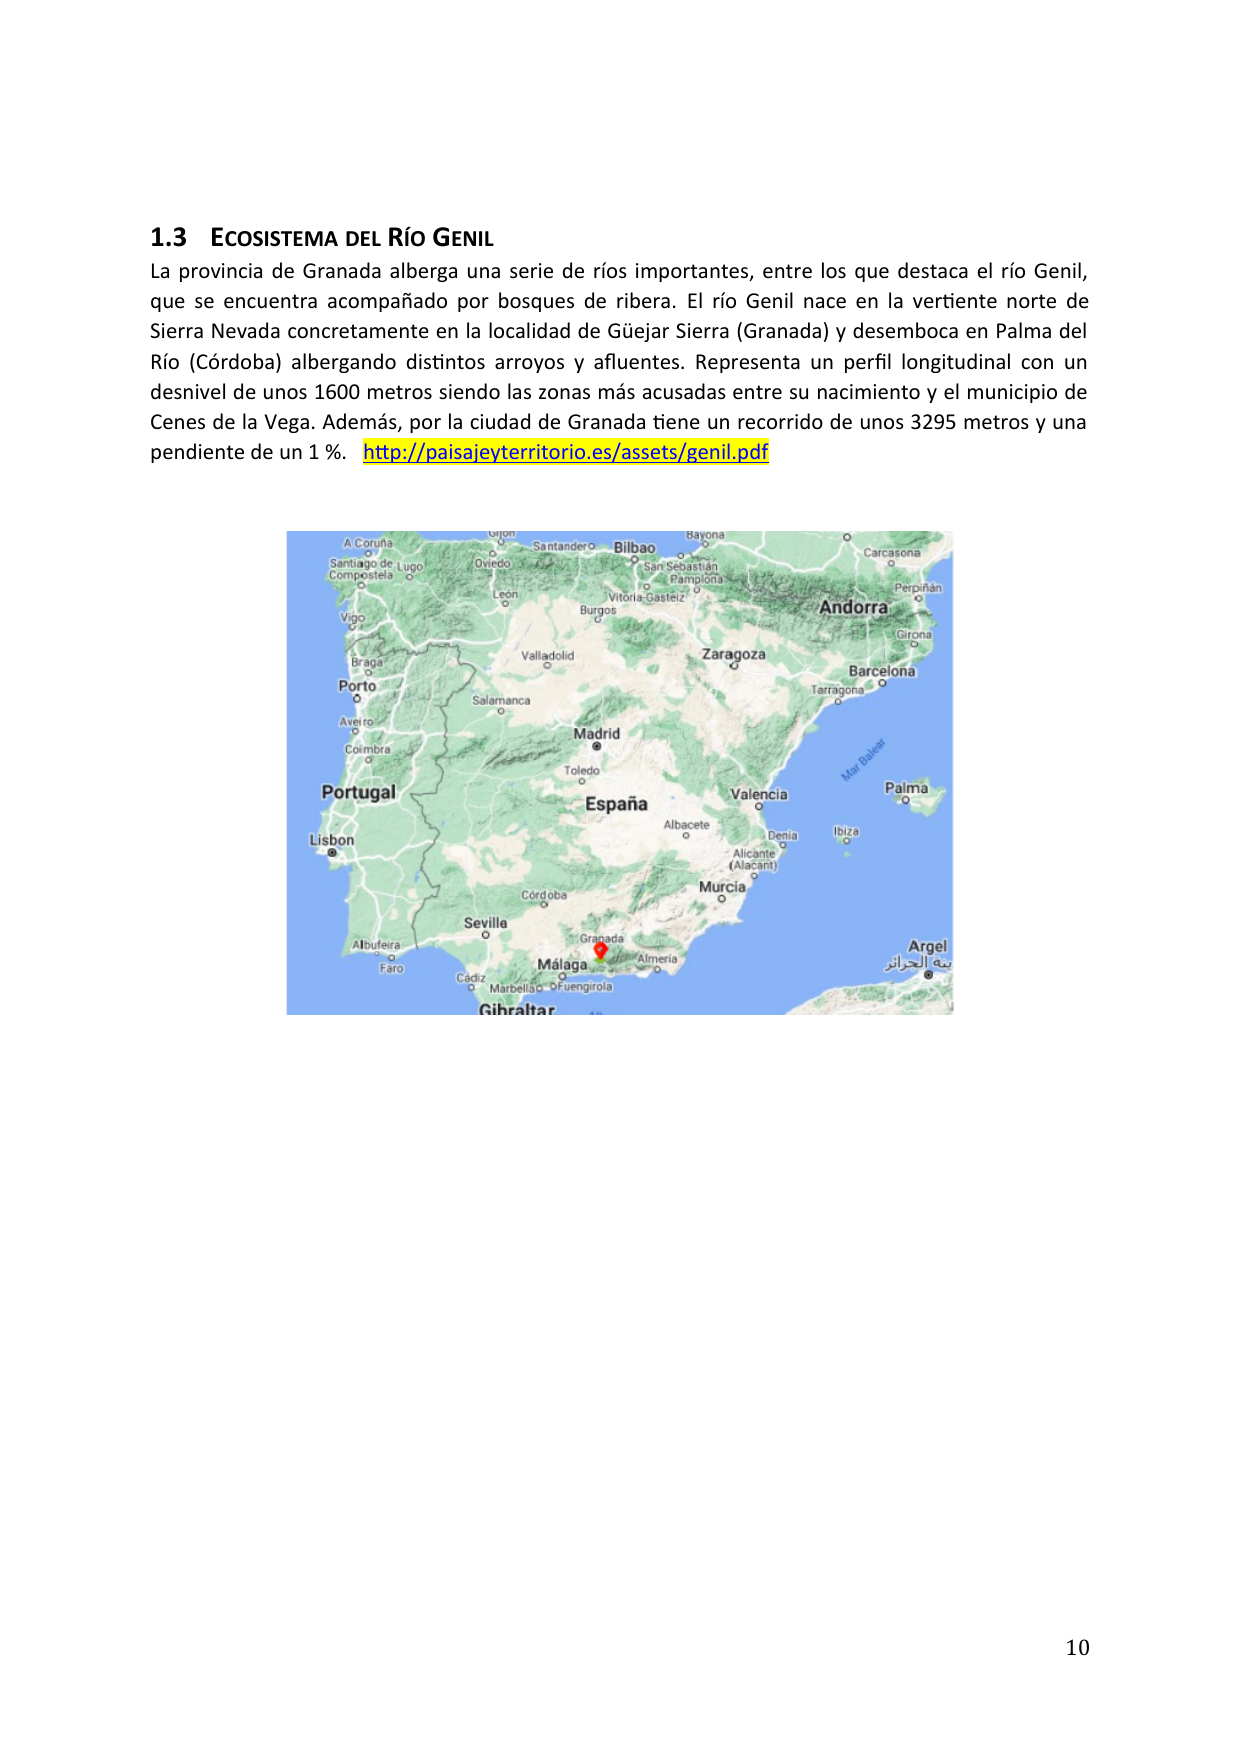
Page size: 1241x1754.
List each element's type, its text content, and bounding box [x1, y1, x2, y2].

subtitle Ecosistema del Río Genil [150, 218, 1090, 253]
text La provincia de Granada alberga una serie de ríos importantes, entre los que destaca el río Genil, que se encuentra acompañado por bosques de ribera. El río Genil nace en la vertiente norte de Sierra Nevada concretamente en la localidad de Güejar Sierra (Granada) y desemboca en Palma del Río (Córdoba) albergando distintos arroyos y afluentes. Representa un perfil longitudinal con un desnivel de unos 1600 metros siendo las zonas más acusadas entre su nacimiento y el municipio de Cenes de la Vega. Además, por la ciudad de Granada tiene un recorrido de unos 3295 metros y una pendiente de un 1 %. http://paisajeyterritorio.es/assets/genil.pdf [150, 256, 1090, 465]
picture [286, 531, 955, 1015]
